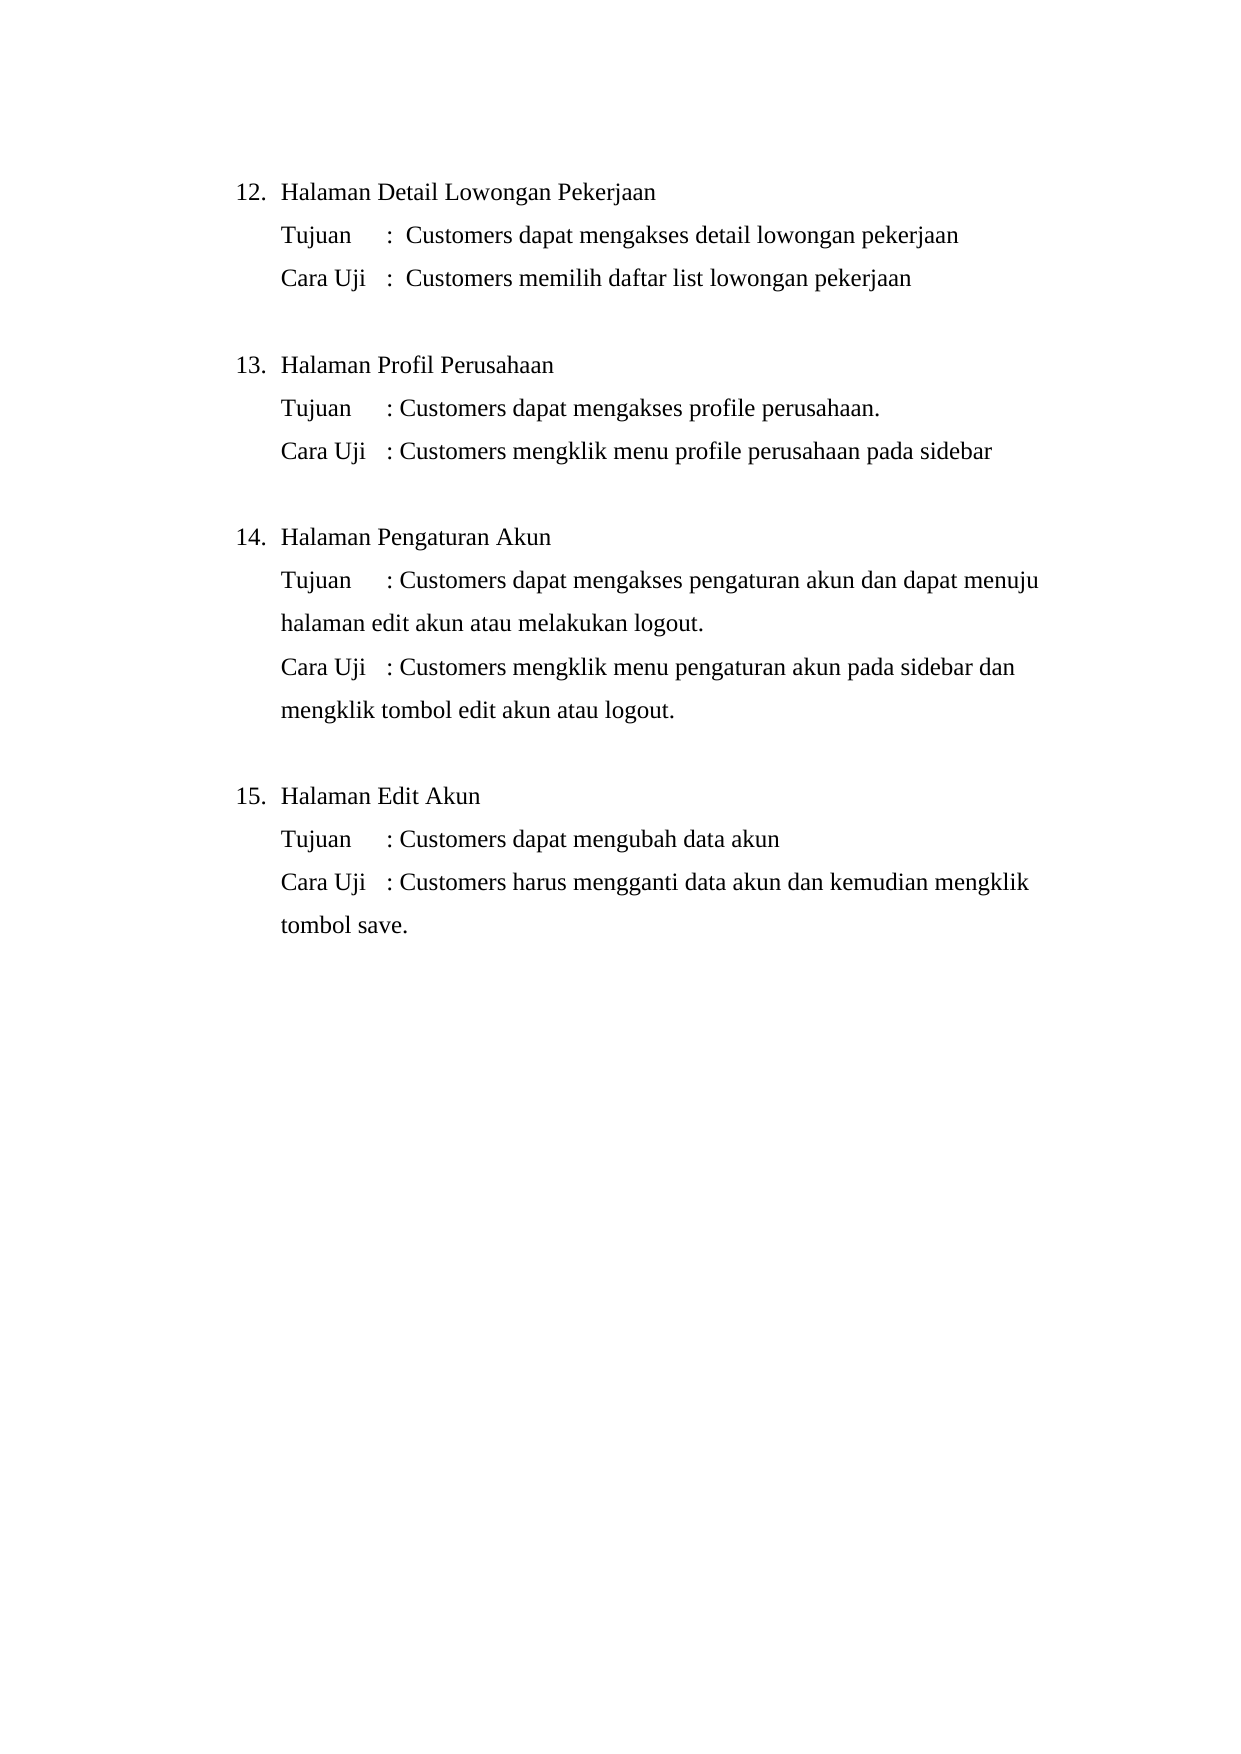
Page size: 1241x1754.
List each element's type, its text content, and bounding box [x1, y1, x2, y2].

list Halaman Profil Perusahaan [251, 350, 1063, 378]
list Tujuan : Customers dapat mengakses detail lowongan pekerjaan [281, 220, 1063, 249]
list Tujuan : Customers dapat mengubah data akun [281, 824, 1063, 853]
list Cara Uji : Customers mengklik menu pengaturan akun pada sidebar dan mengklik tombol edit akun atau logout. [281, 652, 1063, 723]
list Halaman Pengaturan Akun [251, 522, 1063, 551]
list Tujuan : Customers dapat mengakses profile perusahaan. [281, 393, 1063, 422]
list Halaman Edit Akun [251, 781, 1063, 810]
list Cara Uji : Customers mengklik menu profile perusahaan pada sidebar [281, 436, 1063, 465]
list Tujuan : Customers dapat mengakses pengaturan akun dan dapat menuju halaman edit akun atau melakukan logout. [281, 565, 1063, 637]
list Cara Uji : Customers harus mengganti data akun dan kemudian mengklik tombol save. [281, 867, 1063, 939]
list Halaman Detail Lowongan Pekerjaan [251, 177, 1063, 206]
list Cara Uji : Customers memilih daftar list lowongan pekerjaan [281, 263, 1063, 292]
